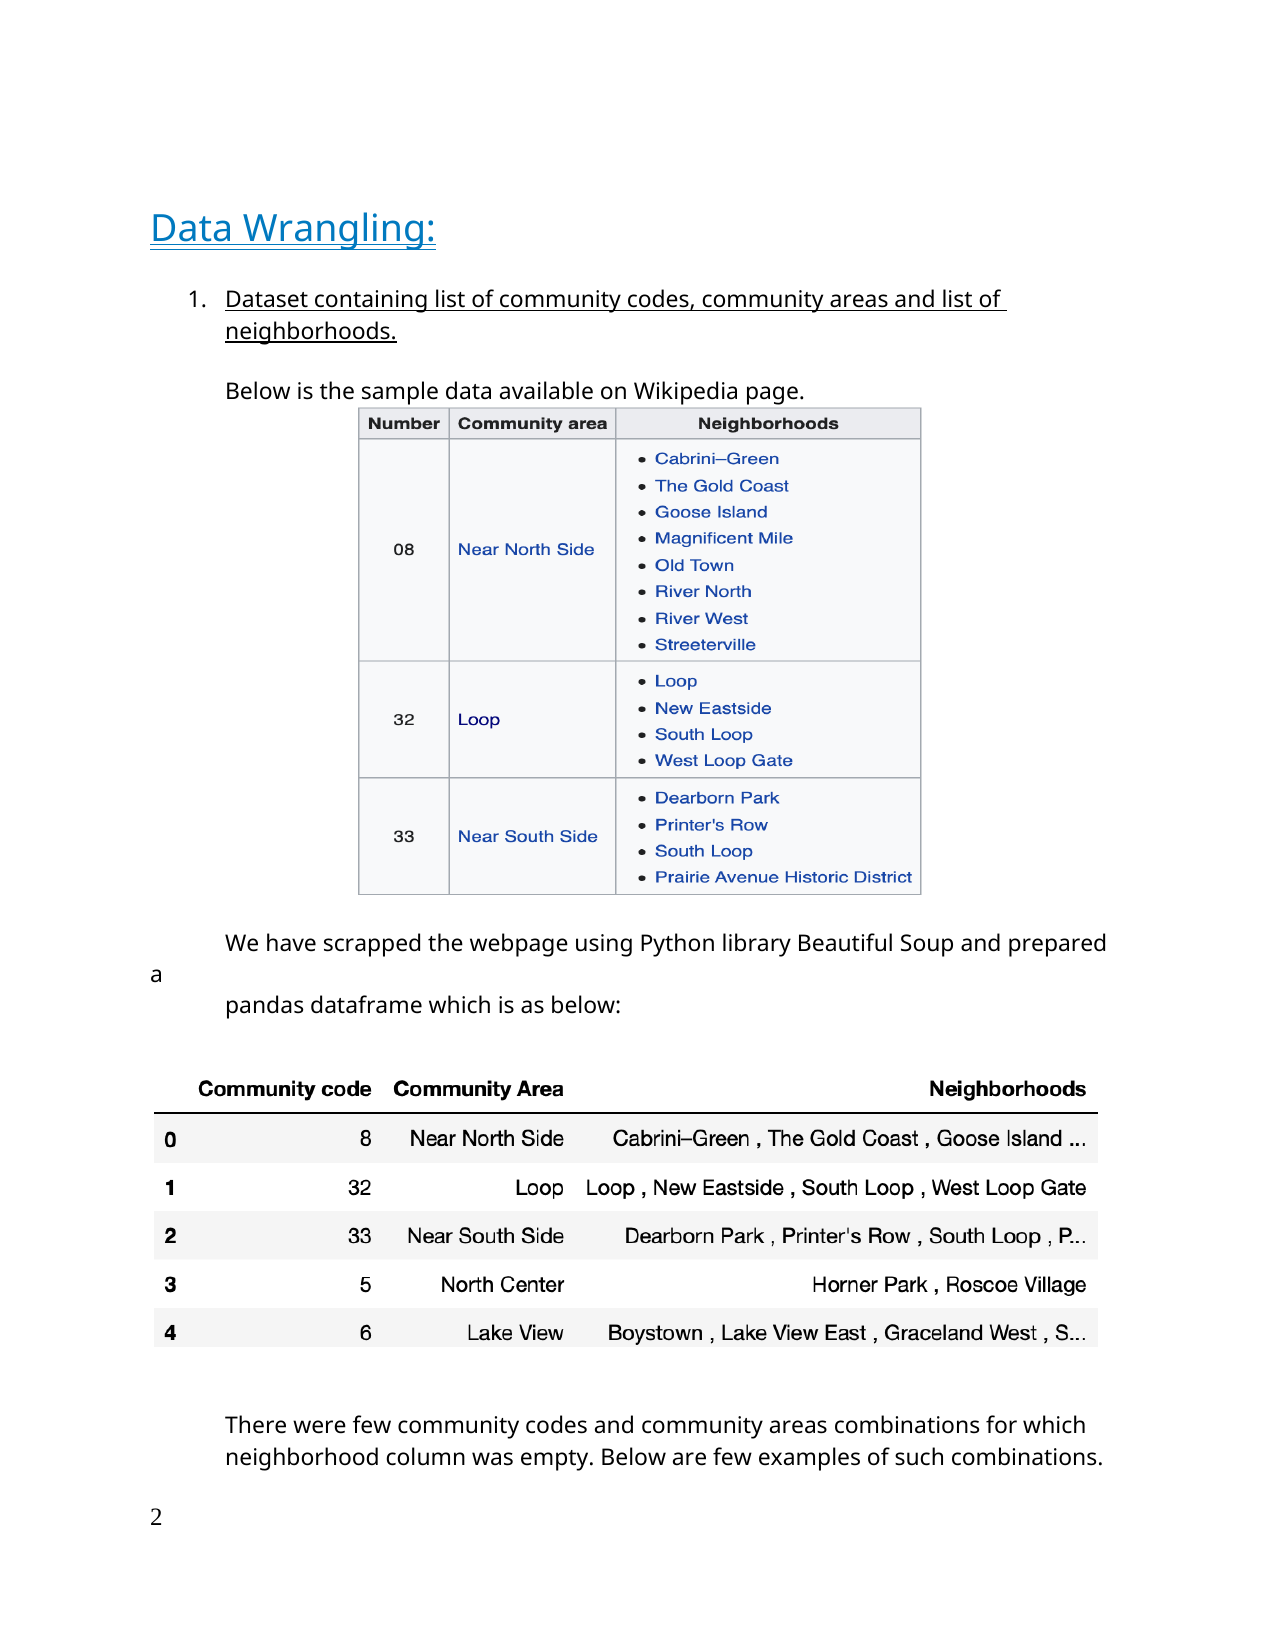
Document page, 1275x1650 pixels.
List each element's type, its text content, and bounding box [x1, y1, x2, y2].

text We have scrapped the webpage using Python library Beautiful Soup and prepared a [150, 927, 1125, 989]
text Below is the sample data available on Wikipedia page. [150, 374, 1125, 406]
list Dataset containing list of community codes, community areas and list of neighborhoods. [187, 283, 1125, 346]
picture [351, 405, 924, 896]
picture [150, 1052, 1125, 1347]
text pandas dataframe which is as below: [150, 989, 1125, 1021]
text There were few community codes and community areas combinations for which neighborhood column was empty. Below are few examples of such combinations. [225, 1409, 1125, 1472]
subtitle Data Wrangling: [150, 201, 1125, 252]
